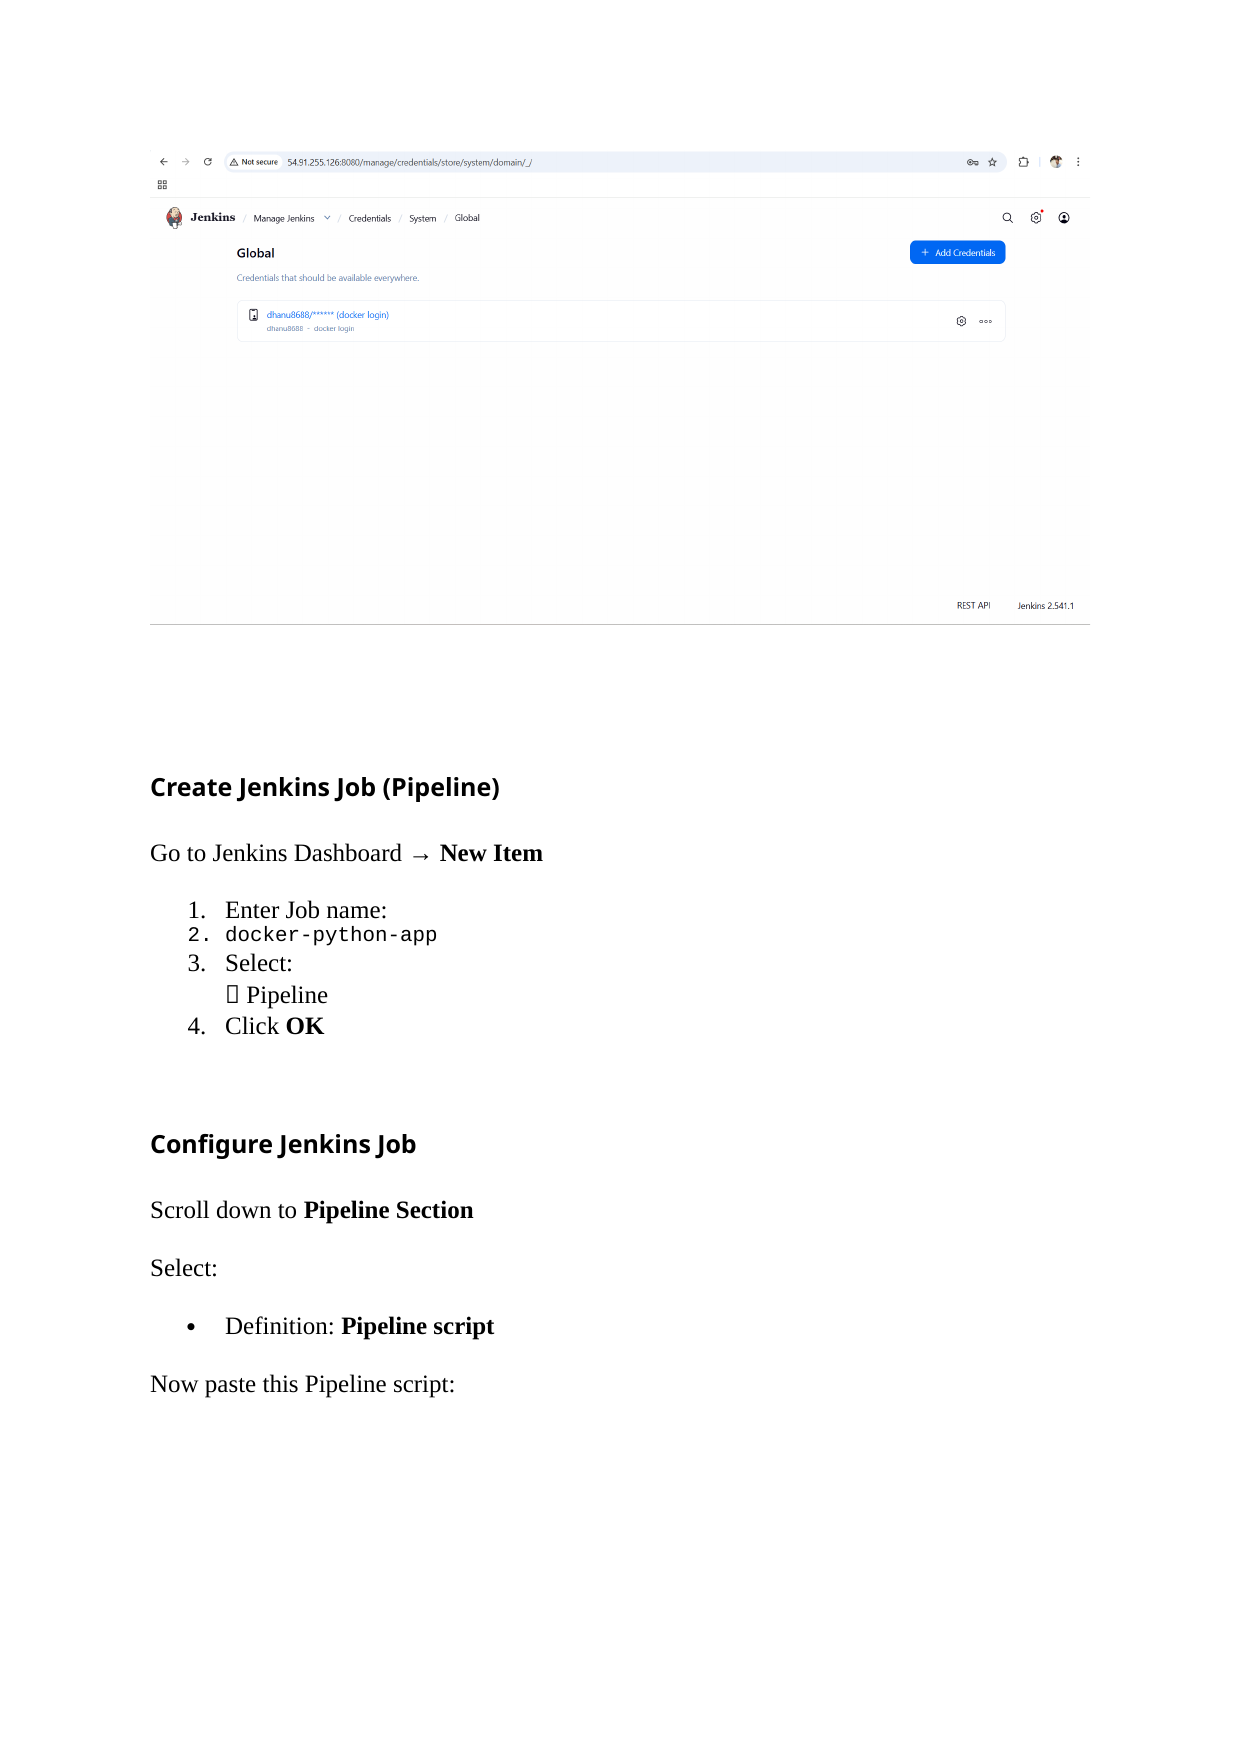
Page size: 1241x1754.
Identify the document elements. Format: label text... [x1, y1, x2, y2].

list docker-python-app [187, 924, 1090, 948]
text Create Jenkins Job (Pipeline) [150, 769, 1090, 803]
text Go to Jenkins Dashboard → New Item [150, 838, 1090, 866]
text Now paste this Pipeline script: [150, 1369, 1090, 1397]
list Definition: Pipeline script [187, 1311, 1090, 1339]
picture [150, 150, 1091, 625]
text Select: [150, 1253, 1090, 1282]
list Select: ✅ Pipeline [187, 948, 1090, 1011]
text Scroll down to Pipeline Section [150, 1195, 1090, 1224]
list Enter Job name: [187, 896, 1090, 924]
text Configure Jenkins Job [150, 1127, 1090, 1161]
list Click OK [187, 1011, 1090, 1039]
